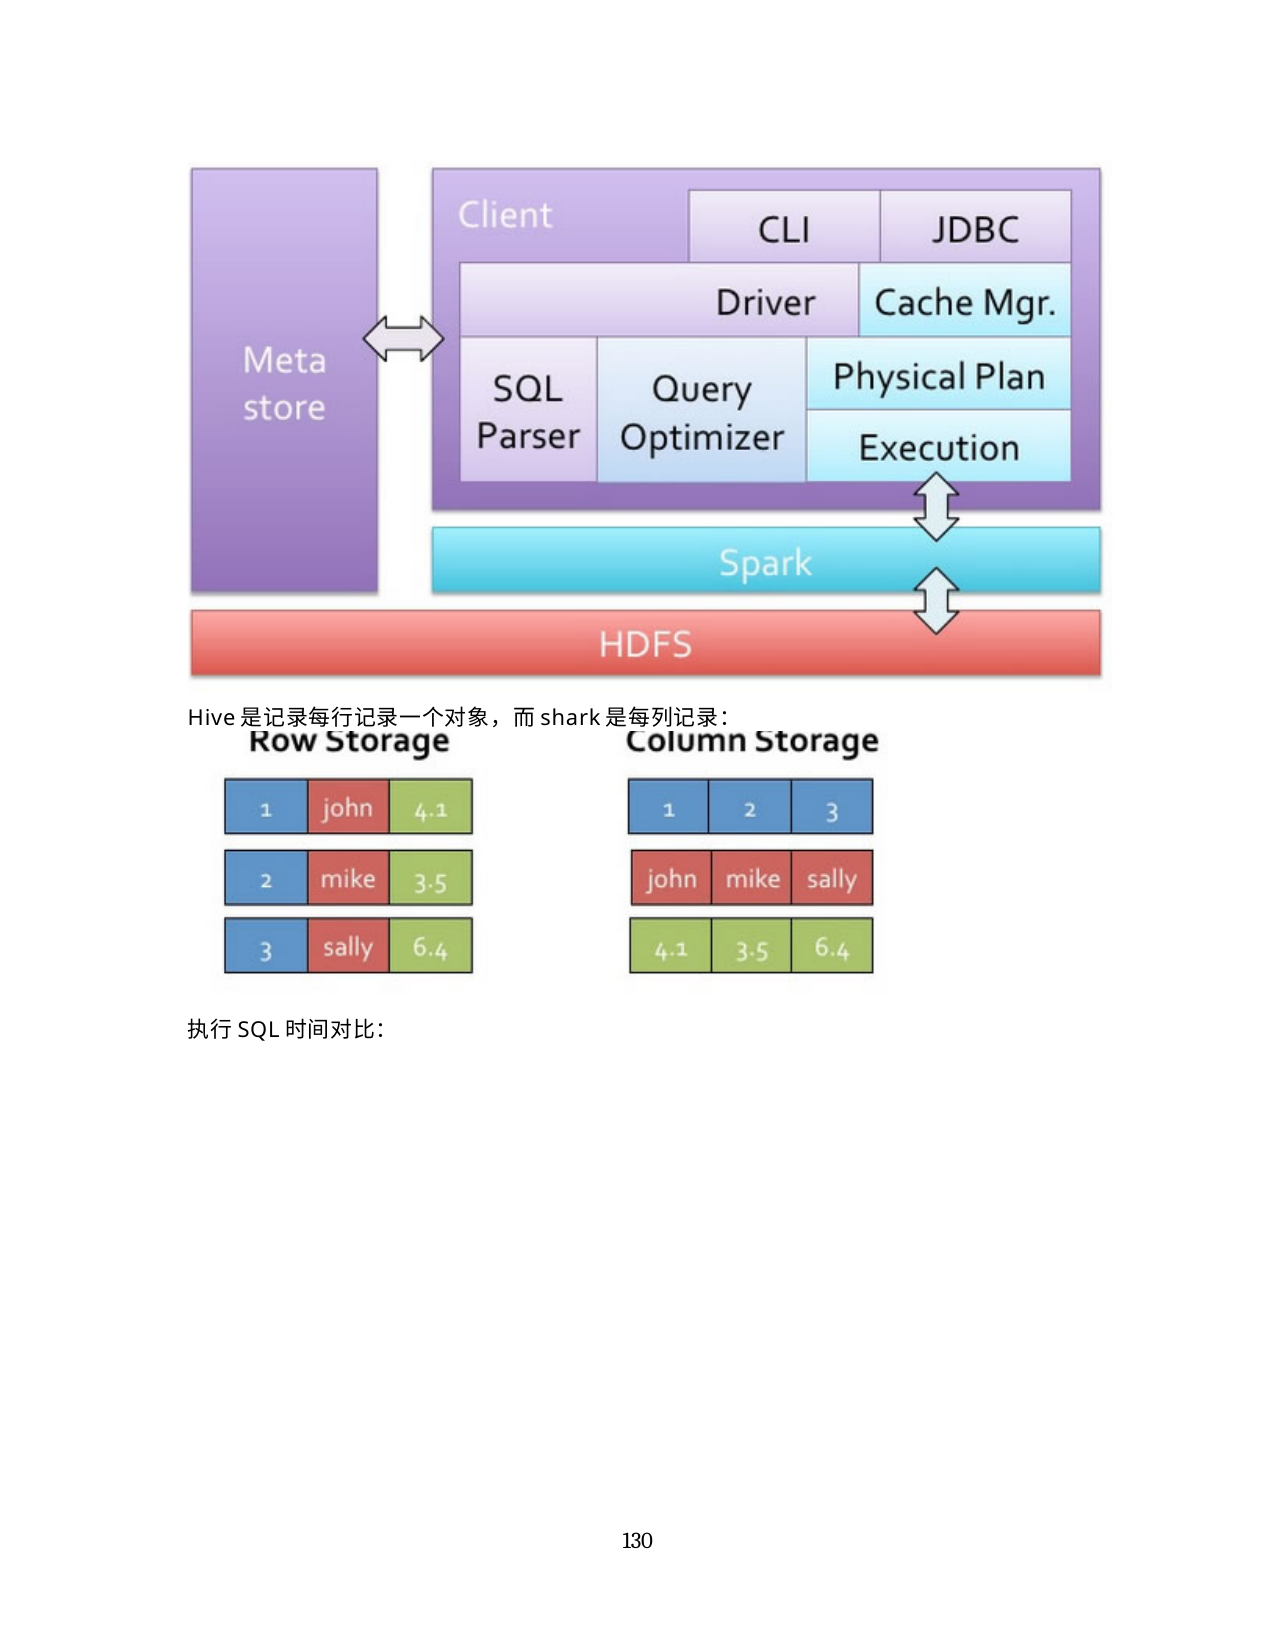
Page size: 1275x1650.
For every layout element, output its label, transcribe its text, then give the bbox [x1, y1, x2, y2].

text Hive是记录每行记录一个对象，而shark是每列记录： [187, 693, 1087, 731]
picture [187, 150, 1113, 693]
picture [187, 731, 916, 1005]
text 执行SQL时间对比： [187, 1005, 1087, 1044]
